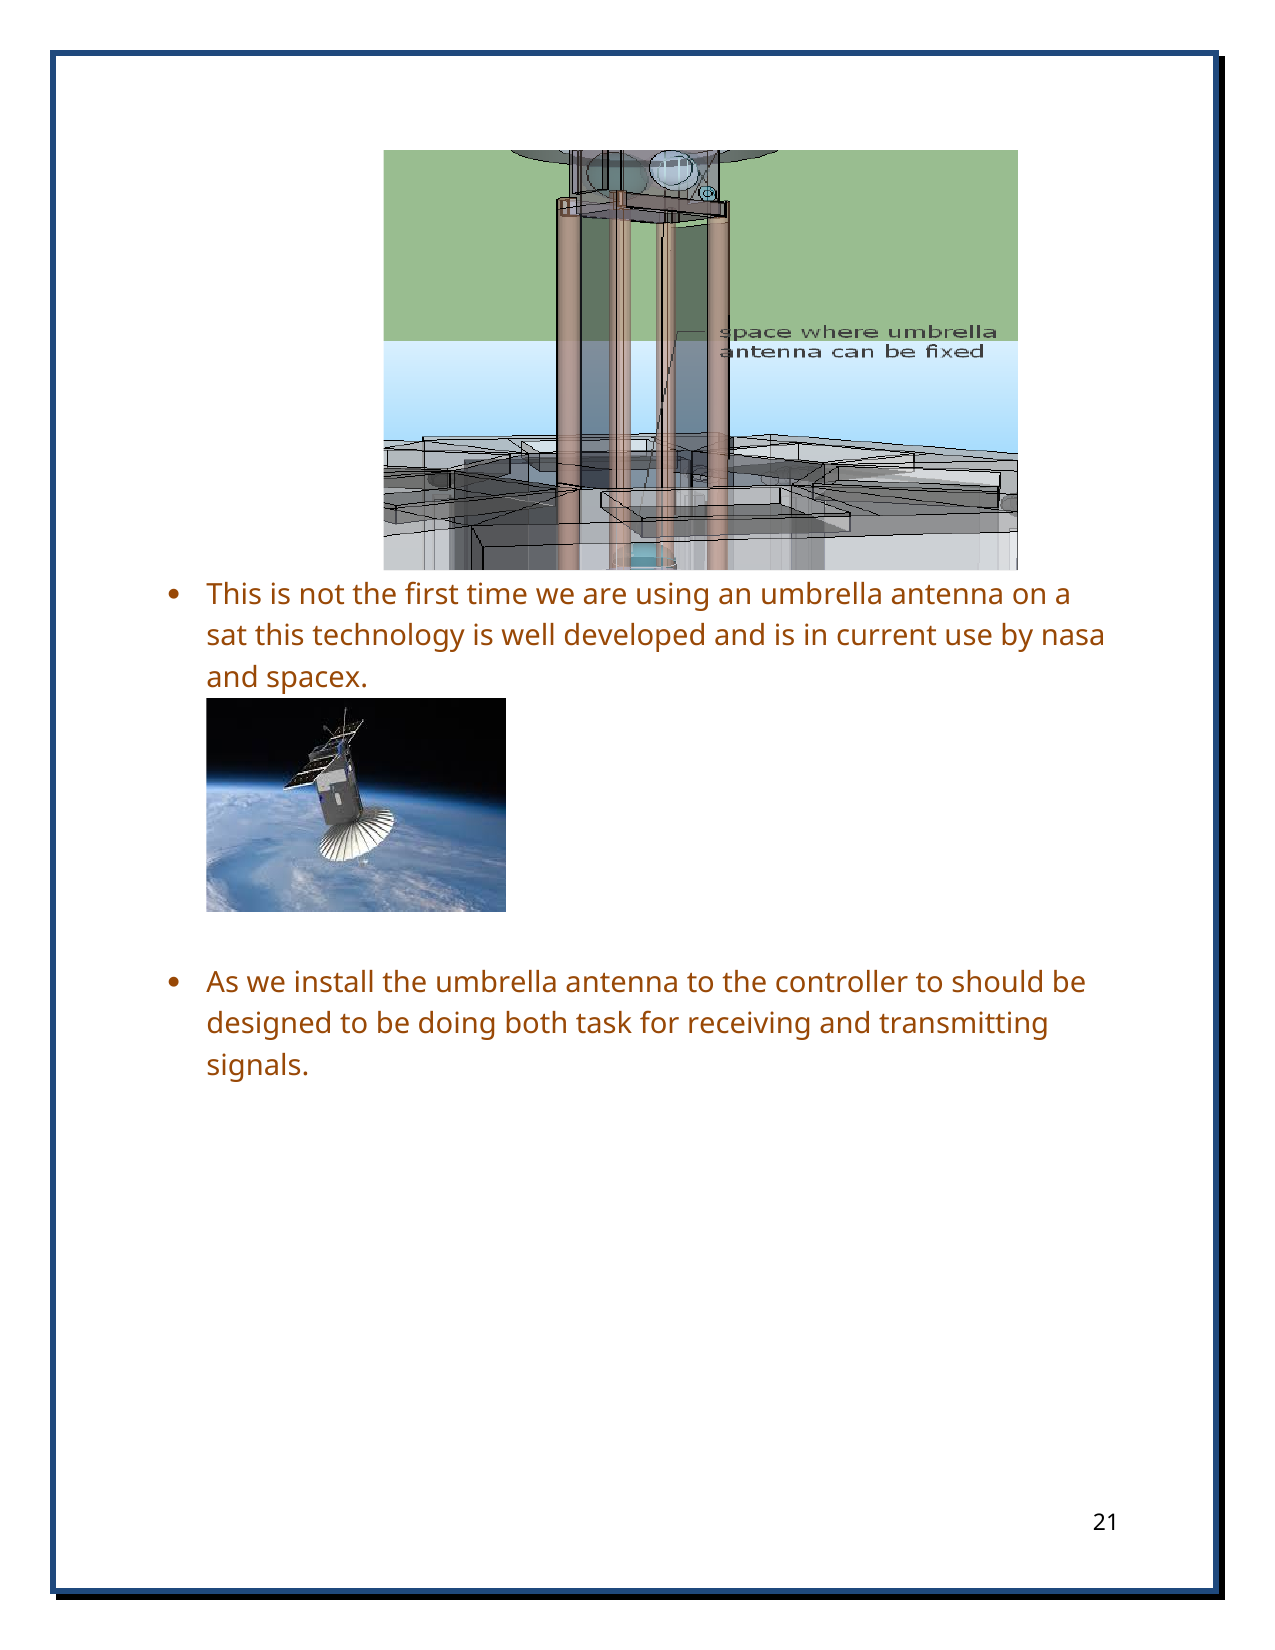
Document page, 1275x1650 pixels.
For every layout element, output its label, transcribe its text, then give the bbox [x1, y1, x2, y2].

list As we install the umbrella antenna to the controller to should be designed to be doing both task for receiving and transmitting signals. [169, 961, 1119, 1084]
picture [206, 698, 506, 912]
list This is not the first time we are using an umbrella antenna on a sat this technology is well developed and is in current use by nasa and spacex. [169, 573, 1119, 696]
picture [383, 150, 1018, 571]
